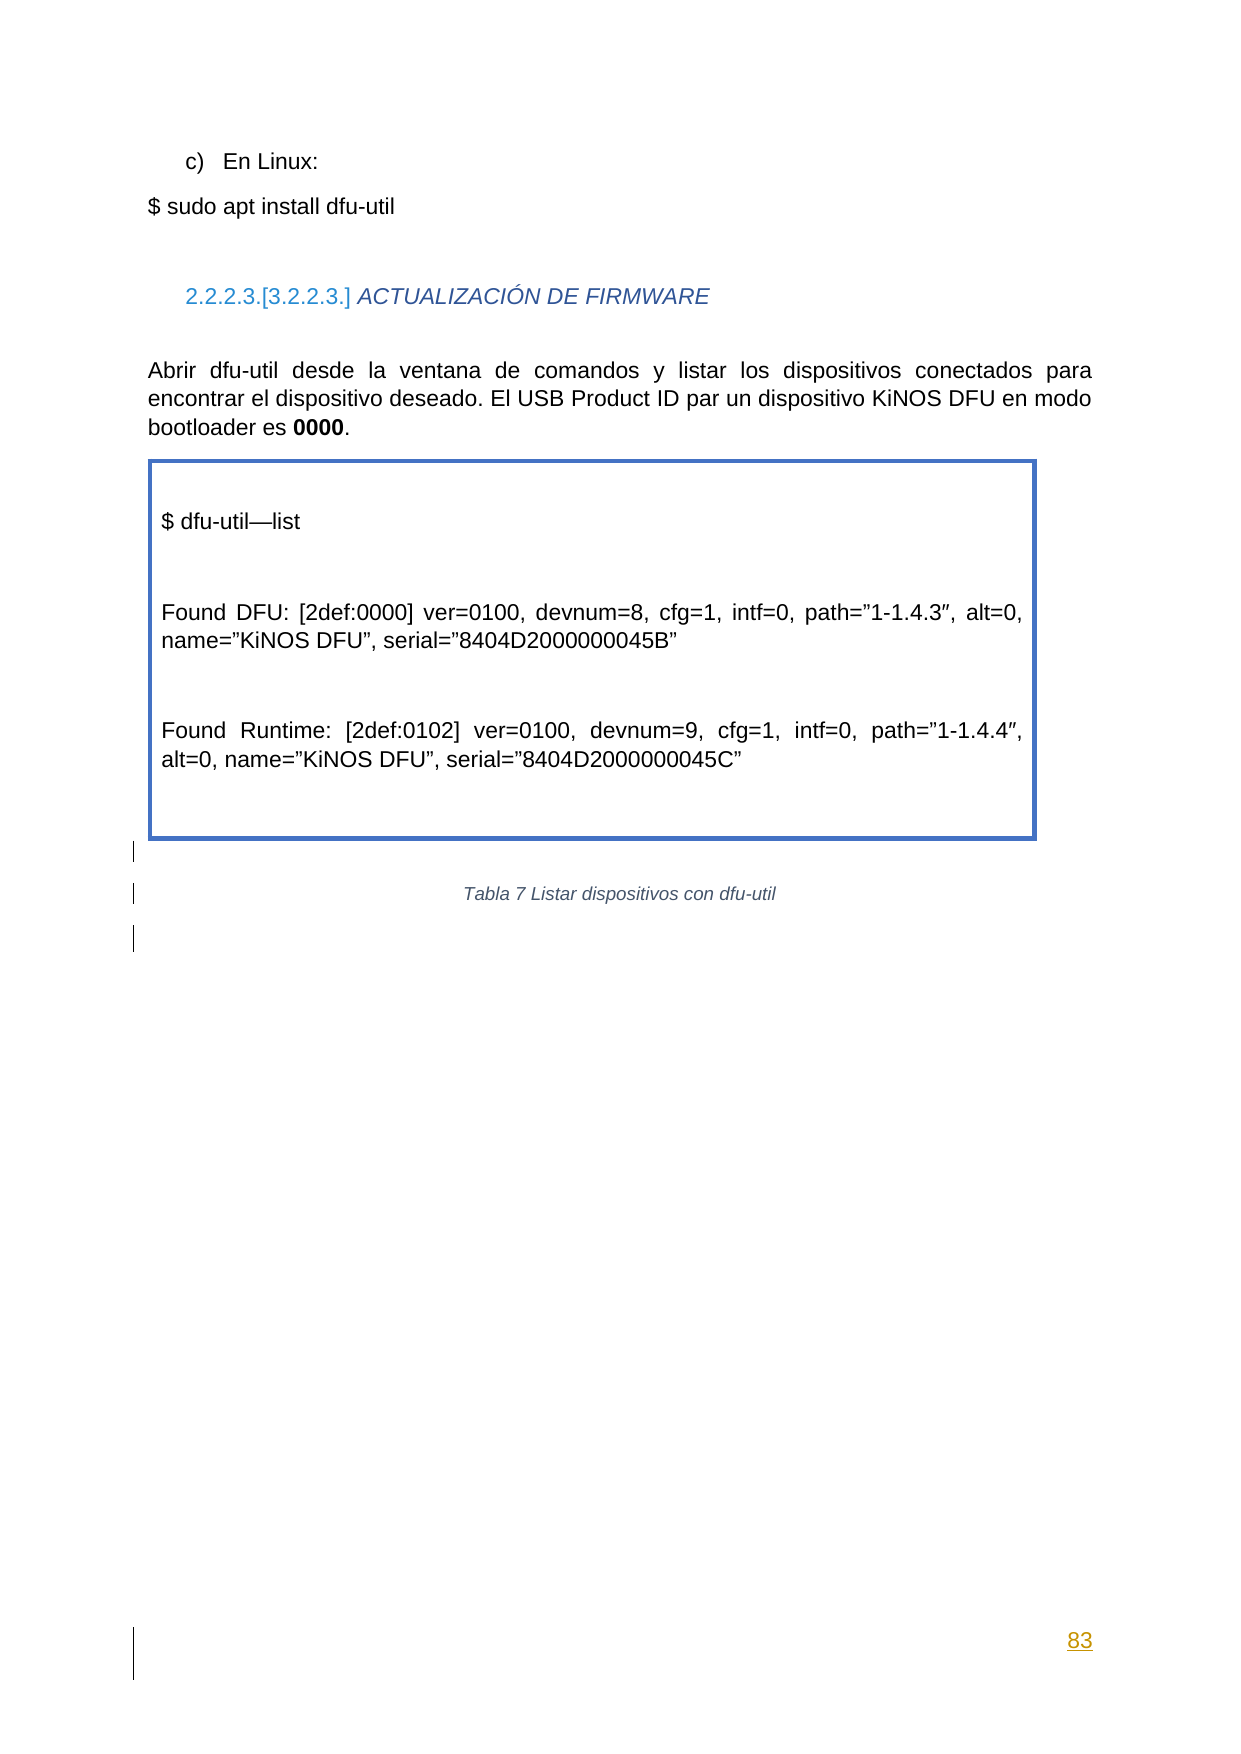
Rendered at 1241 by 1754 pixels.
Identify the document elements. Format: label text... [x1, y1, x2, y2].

text Abrir dfu-util desde la ventana de comandos y listar los dispositivos conectados para encontrar el dispositivo deseado. El USB Product ID par un dispositivo KiNOS DFU en modo bootloader es 0000. [148, 357, 1092, 440]
subtitle ACTUALIZACIÓN DE FIRMWARE [185, 283, 1092, 309]
text $ sudo apt install dfu-util [148, 193, 1092, 219]
table_header $ dfu-util—list Found DFU: [2def:0000] ver=0100, devnum=8, cfg=1, intf=0, path=”1-1.4.3″, alt=0, name=”KiNOS DFU”, serial=”8404D2000000045B” Found Runtime: [2def:0102] ver=0100, devnum=9, cfg=1, intf=0, path=”1-1.4.4″, alt=0, name=”KiNOS DFU”, serial=”8404D2000000045C” [152, 463, 1032, 836]
text Tabla 7 Listar dispositivos con dfu-util [148, 883, 1092, 904]
list En Linux: [185, 148, 1092, 174]
